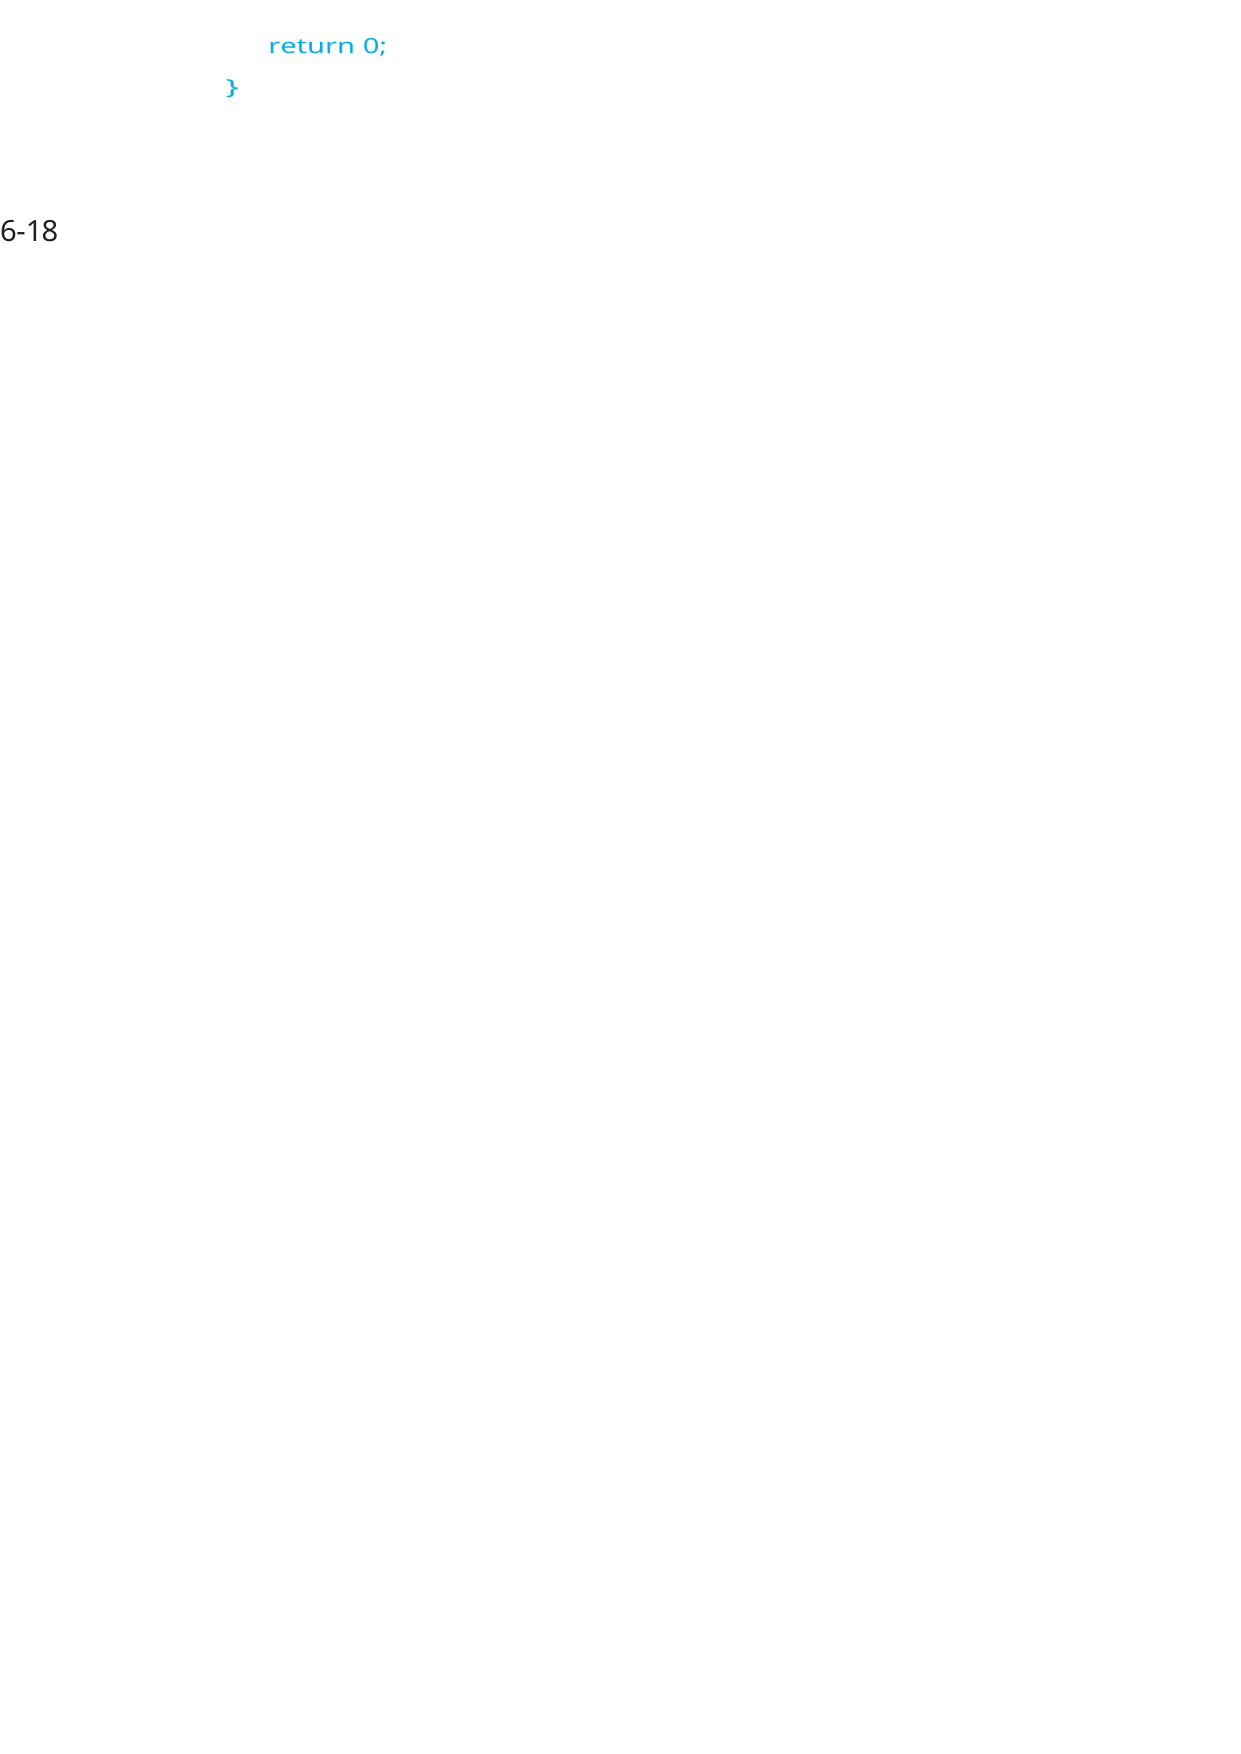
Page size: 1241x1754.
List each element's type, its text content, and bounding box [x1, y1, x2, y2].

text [268, 31, 509, 60]
subtitle 6-18 [0, 211, 1196, 250]
text } [226, 72, 1196, 101]
